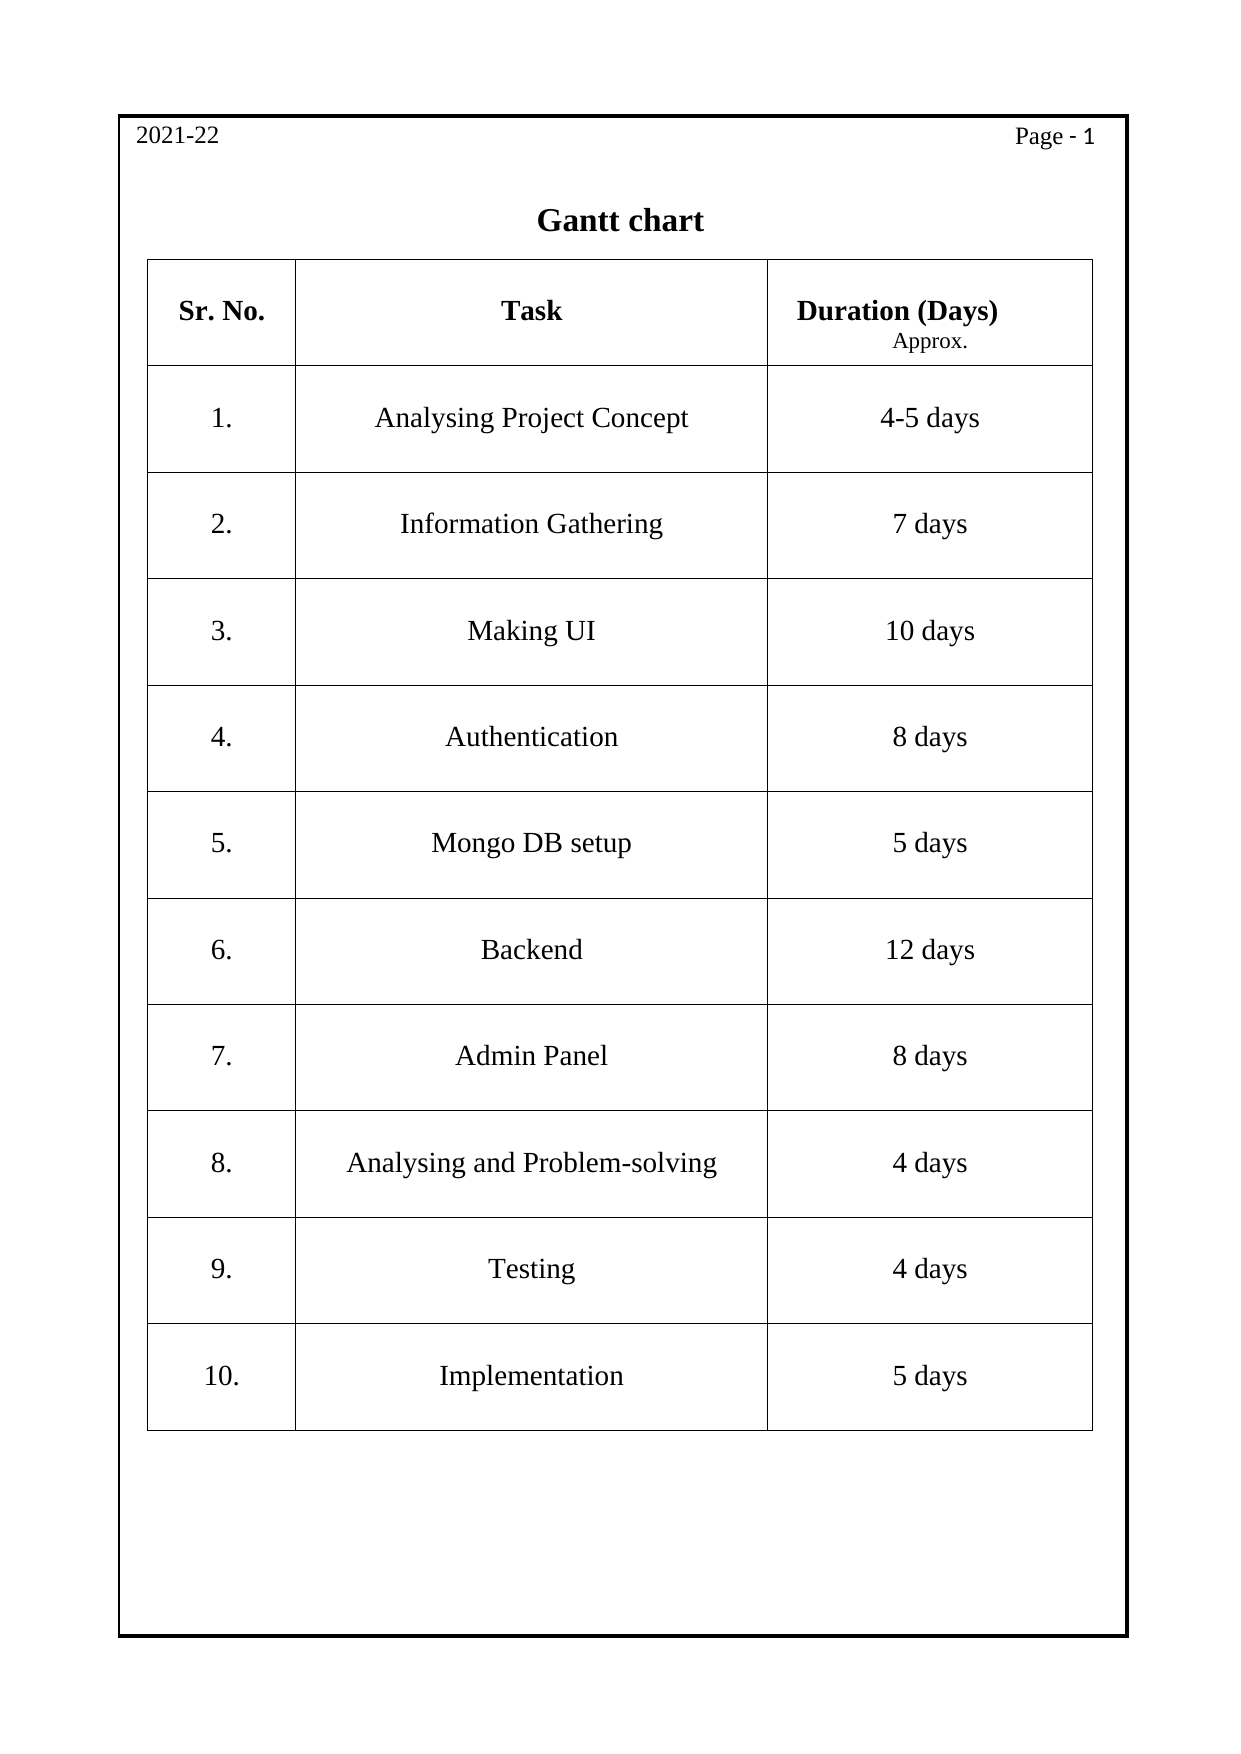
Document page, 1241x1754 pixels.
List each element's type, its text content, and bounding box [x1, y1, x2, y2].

table_cell Analysing and Problem-solving [296, 1111, 767, 1217]
table_cell 8 days [768, 1005, 1092, 1110]
table_cell Implementation [296, 1324, 767, 1430]
table_cell 5 days [768, 1324, 1092, 1430]
table_cell Information Gathering [296, 473, 767, 578]
table_cell 4 days [768, 1111, 1092, 1217]
table_cell Making UI [296, 579, 767, 684]
table_header Sr. No. [148, 260, 295, 365]
table_cell 7 days [768, 473, 1092, 578]
table_cell Backend [296, 899, 767, 1004]
table_cell Admin Panel [296, 1005, 767, 1110]
table_cell 3. [148, 579, 295, 684]
table_cell Mongo DB setup [296, 792, 767, 897]
table_cell 5 days [768, 792, 1092, 897]
table_cell Testing [296, 1218, 767, 1323]
table_cell 9. [148, 1218, 295, 1323]
table_cell 8. [148, 1111, 295, 1217]
table_cell 4 days [768, 1218, 1092, 1323]
text Gantt chart [136, 201, 1104, 239]
table_cell Authentication [296, 686, 767, 791]
table_cell Analysing Project Concept [296, 366, 767, 472]
table_header Task [296, 260, 767, 365]
table_cell 5. [148, 792, 295, 897]
table_header Duration (Days) Approx. [768, 260, 1092, 365]
table_cell 10. [148, 1324, 295, 1430]
table_cell 1. [148, 366, 295, 472]
table_cell 10 days [768, 579, 1092, 684]
table_cell 2. [148, 473, 295, 578]
table_cell 4. [148, 686, 295, 791]
table_cell 8 days [768, 686, 1092, 791]
table_cell 6. [148, 899, 295, 1004]
table_cell 12 days [768, 899, 1092, 1004]
table_cell 7. [148, 1005, 295, 1110]
table_cell 4-5 days [768, 366, 1092, 472]
